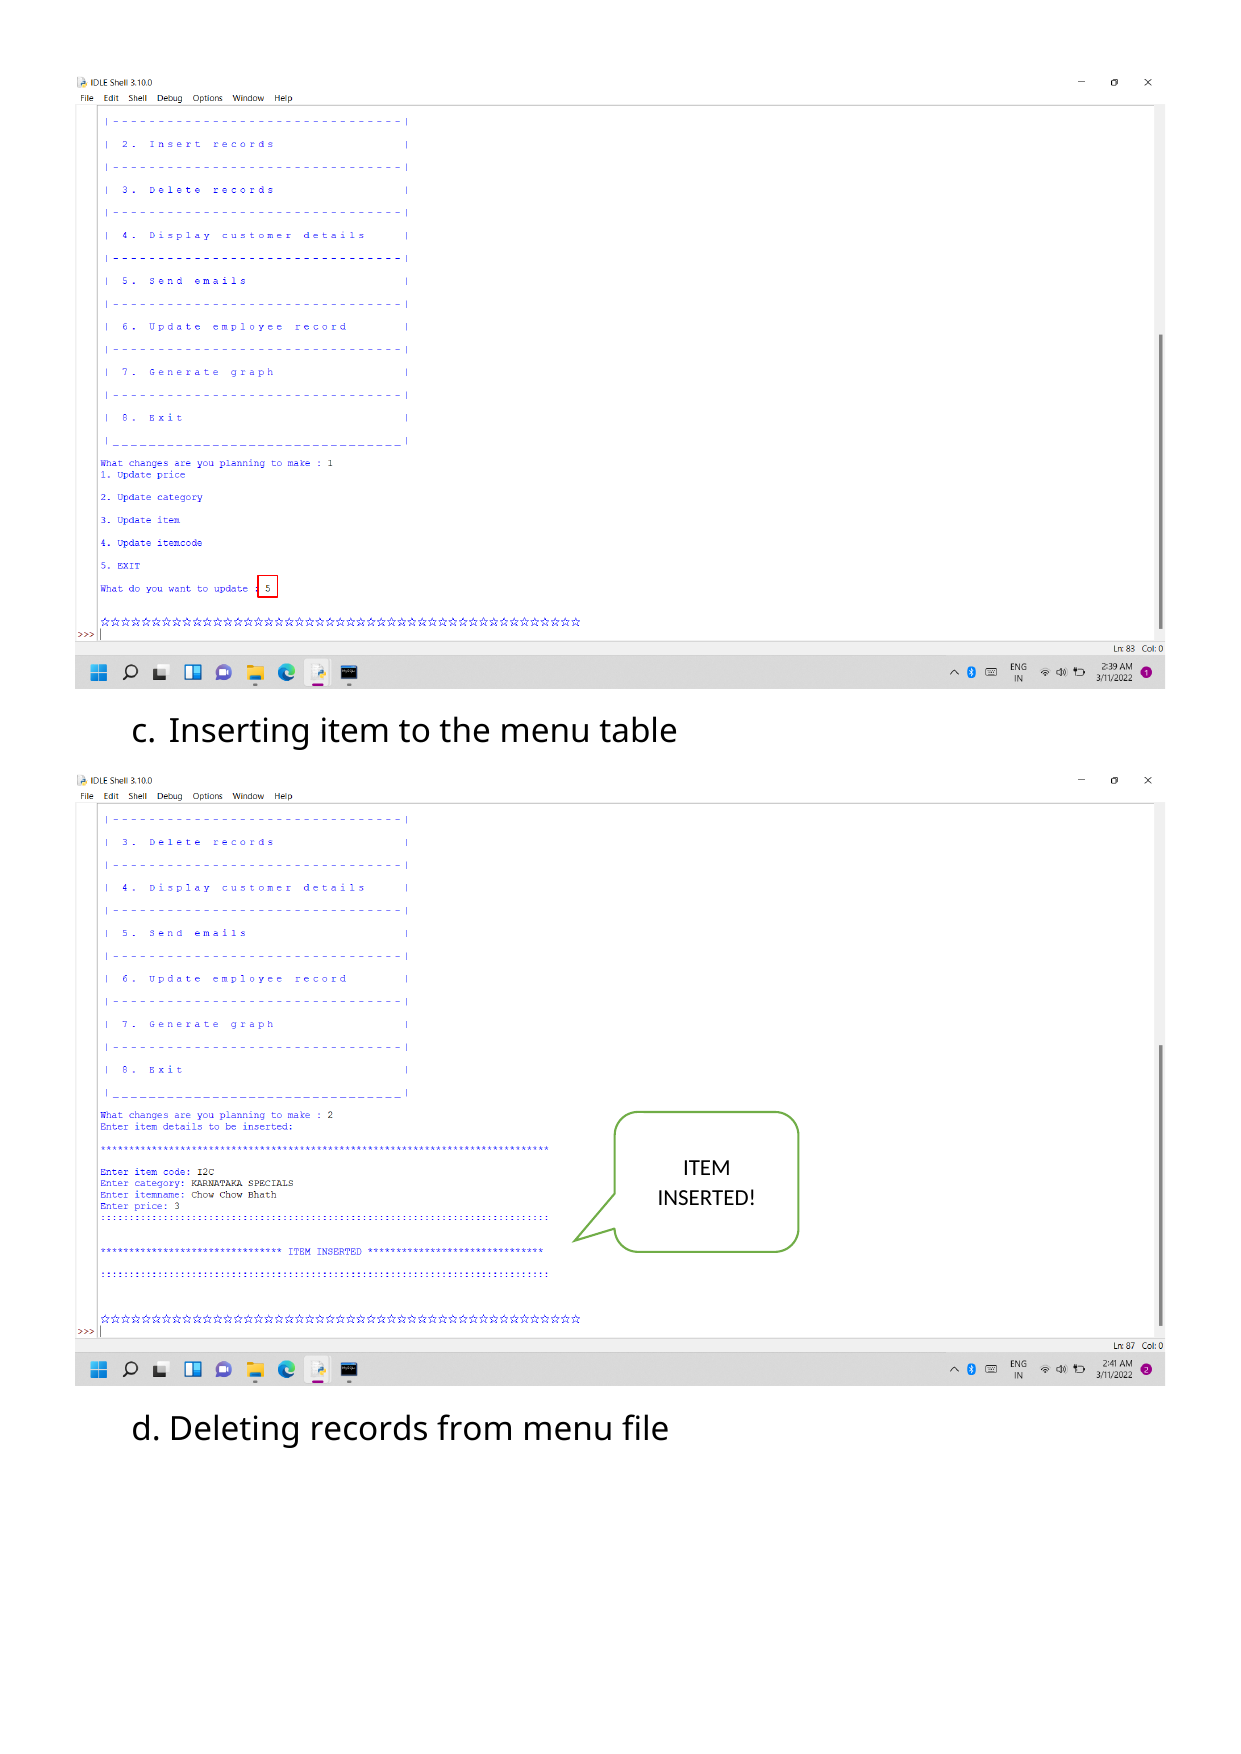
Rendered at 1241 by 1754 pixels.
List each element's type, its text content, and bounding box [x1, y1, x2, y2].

list Inserting item to the menu table [131, 707, 1165, 752]
picture [75, 75, 1166, 689]
list Deleting records from menu file [131, 1405, 1165, 1450]
picture [75, 772, 1166, 1386]
